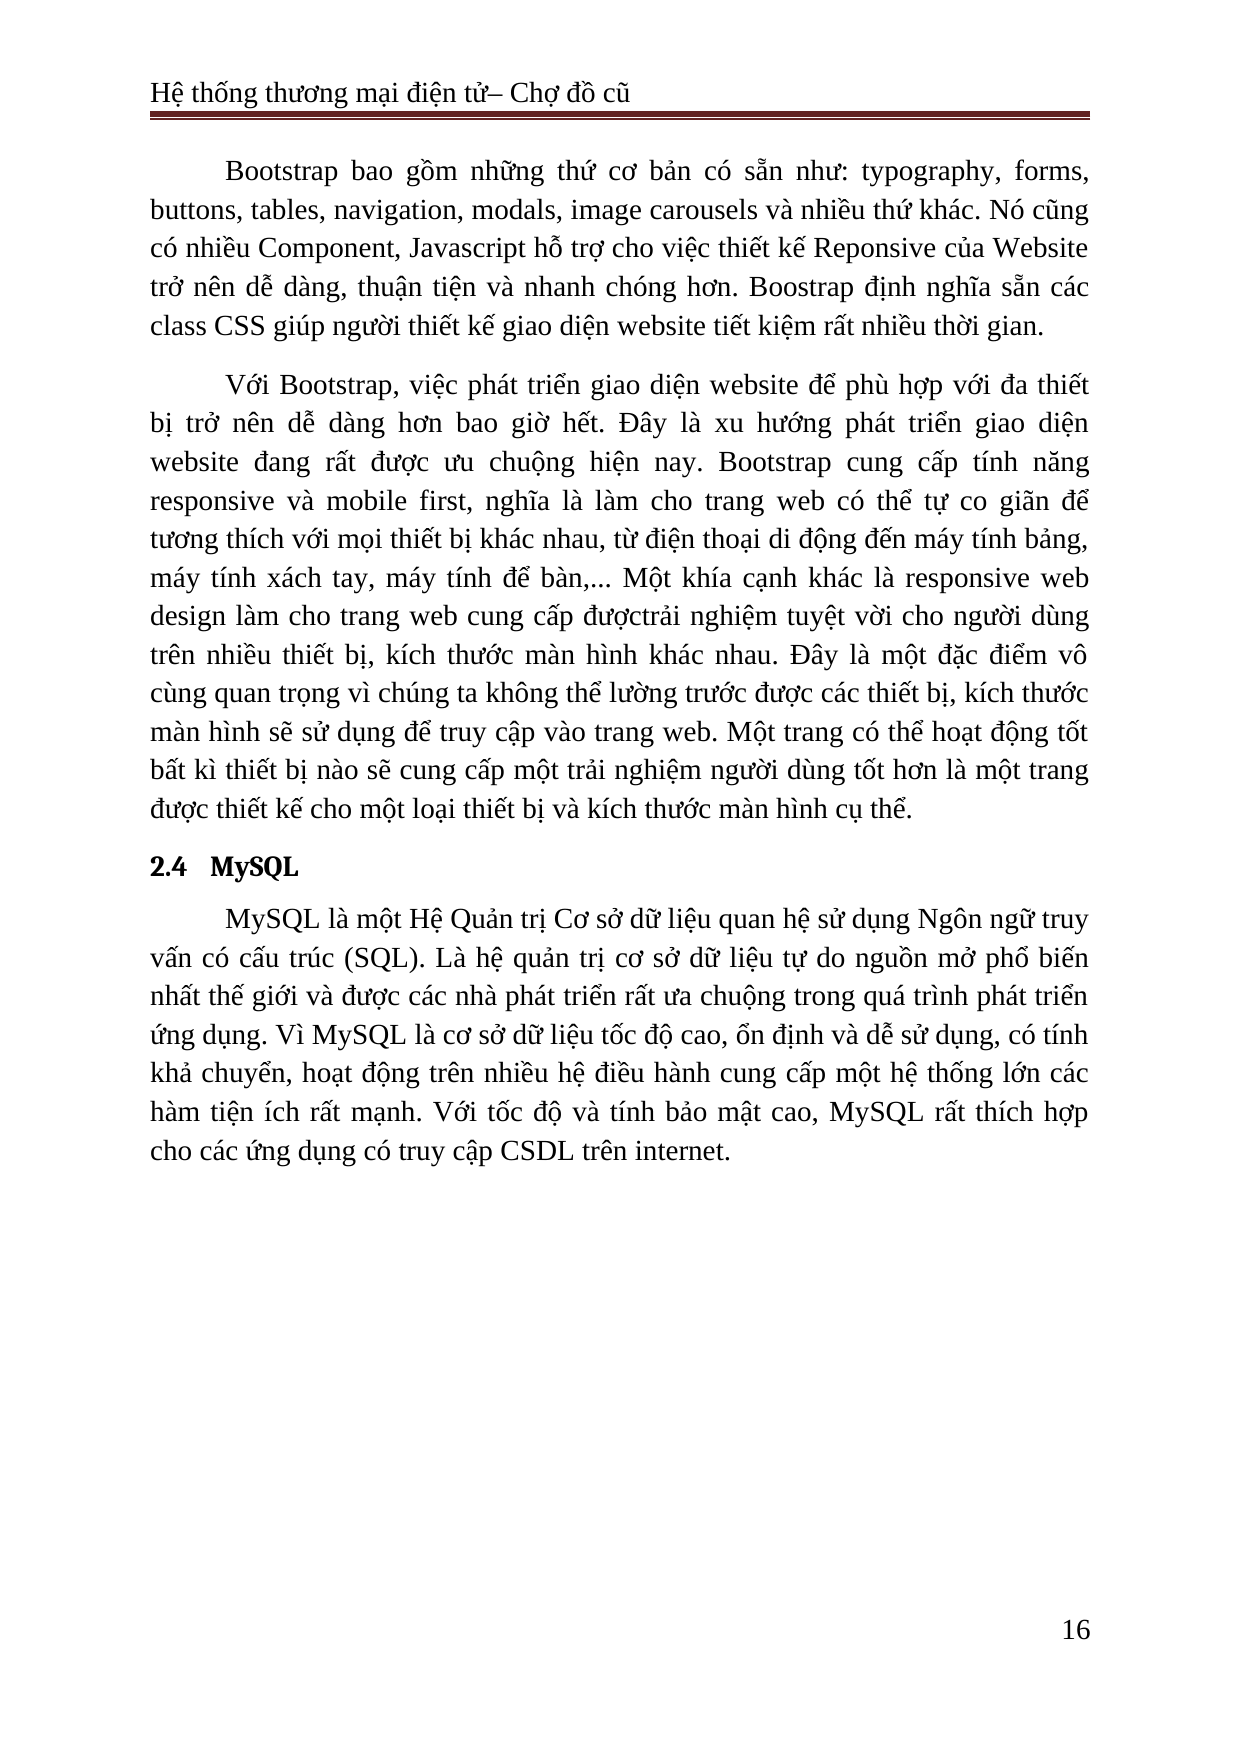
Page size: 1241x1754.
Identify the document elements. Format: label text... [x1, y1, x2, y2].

text Bootstrap bao gồm những thứ cơ bản có sẵn như: typography, forms, buttons, tables, navigation, modals, image carousels và nhiều thứ khác. Nó cũng có nhiều Component, Javascript hỗ trợ cho việc thiết kế Reponsive của Website trở nên dễ dàng, thuận tiện và nhanh chóng hơn. Boostrap định nghĩa sẵn các class CSS giúp người thiết kế giao diện website tiết kiệm rất nhiều thời gian. [150, 153, 1090, 341]
subtitle MySQL [150, 850, 1090, 884]
text MySQL là một Hệ Quản trị Cơ sở dữ liệu quan hệ sử dụng Ngôn ngữ truy vấn có cấu trúc (SQL). Là hệ quản trị cơ sở dữ liệu tự do nguồn mở phổ biến nhất thế giới và được các nhà phát triển rất ưa chuộng trong quá trình phát triển ứng dụng. Vì MySQL là cơ sở dữ liệu tốc độ cao, ổn định và dễ sử dụng, có tính khả chuyển, hoạt động trên nhiều hệ điều hành cung cấp một hệ thống lớn các hàm tiện ích rất mạnh. Với tốc độ và tính bảo mật cao, MySQL rất thích hợp cho các ứng dụng có truy cập CSDL trên internet. [150, 901, 1090, 1166]
text Với Bootstrap, việc phát triển giao diện website để phù hợp với đa thiết bị trở nên dễ dàng hơn bao giờ hết. Đây là xu hướng phát triển giao diện website đang rất được ưu chuộng hiện nay. Bootstrap cung cấp tính năng responsive và mobile first, nghĩa là làm cho trang web có thể tự co giãn để tương thích với mọi thiết bị khác nhau, từ điện thoại di động đến máy tính bảng, máy tính xách tay, máy tính để bàn,... Một khía cạnh khác là responsive web design làm cho trang web cung cấp đượctrải nghiệm tuyệt vời cho người dùng trên nhiều thiết bị, kích thước màn hình khác nhau. Đây là một đặc điểm vô cùng quan trọng vì chúng ta không thể lường trước được các thiết bị, kích thước màn hình sẽ sử dụng để truy cập vào trang web. Một trang có thể hoạt động tốt bất kì thiết bị nào sẽ cung cấp một trải nghiệm người dùng tốt hơn là một trang được thiết kế cho một loại thiết bị và kích thước màn hình cụ thể. [150, 367, 1090, 824]
